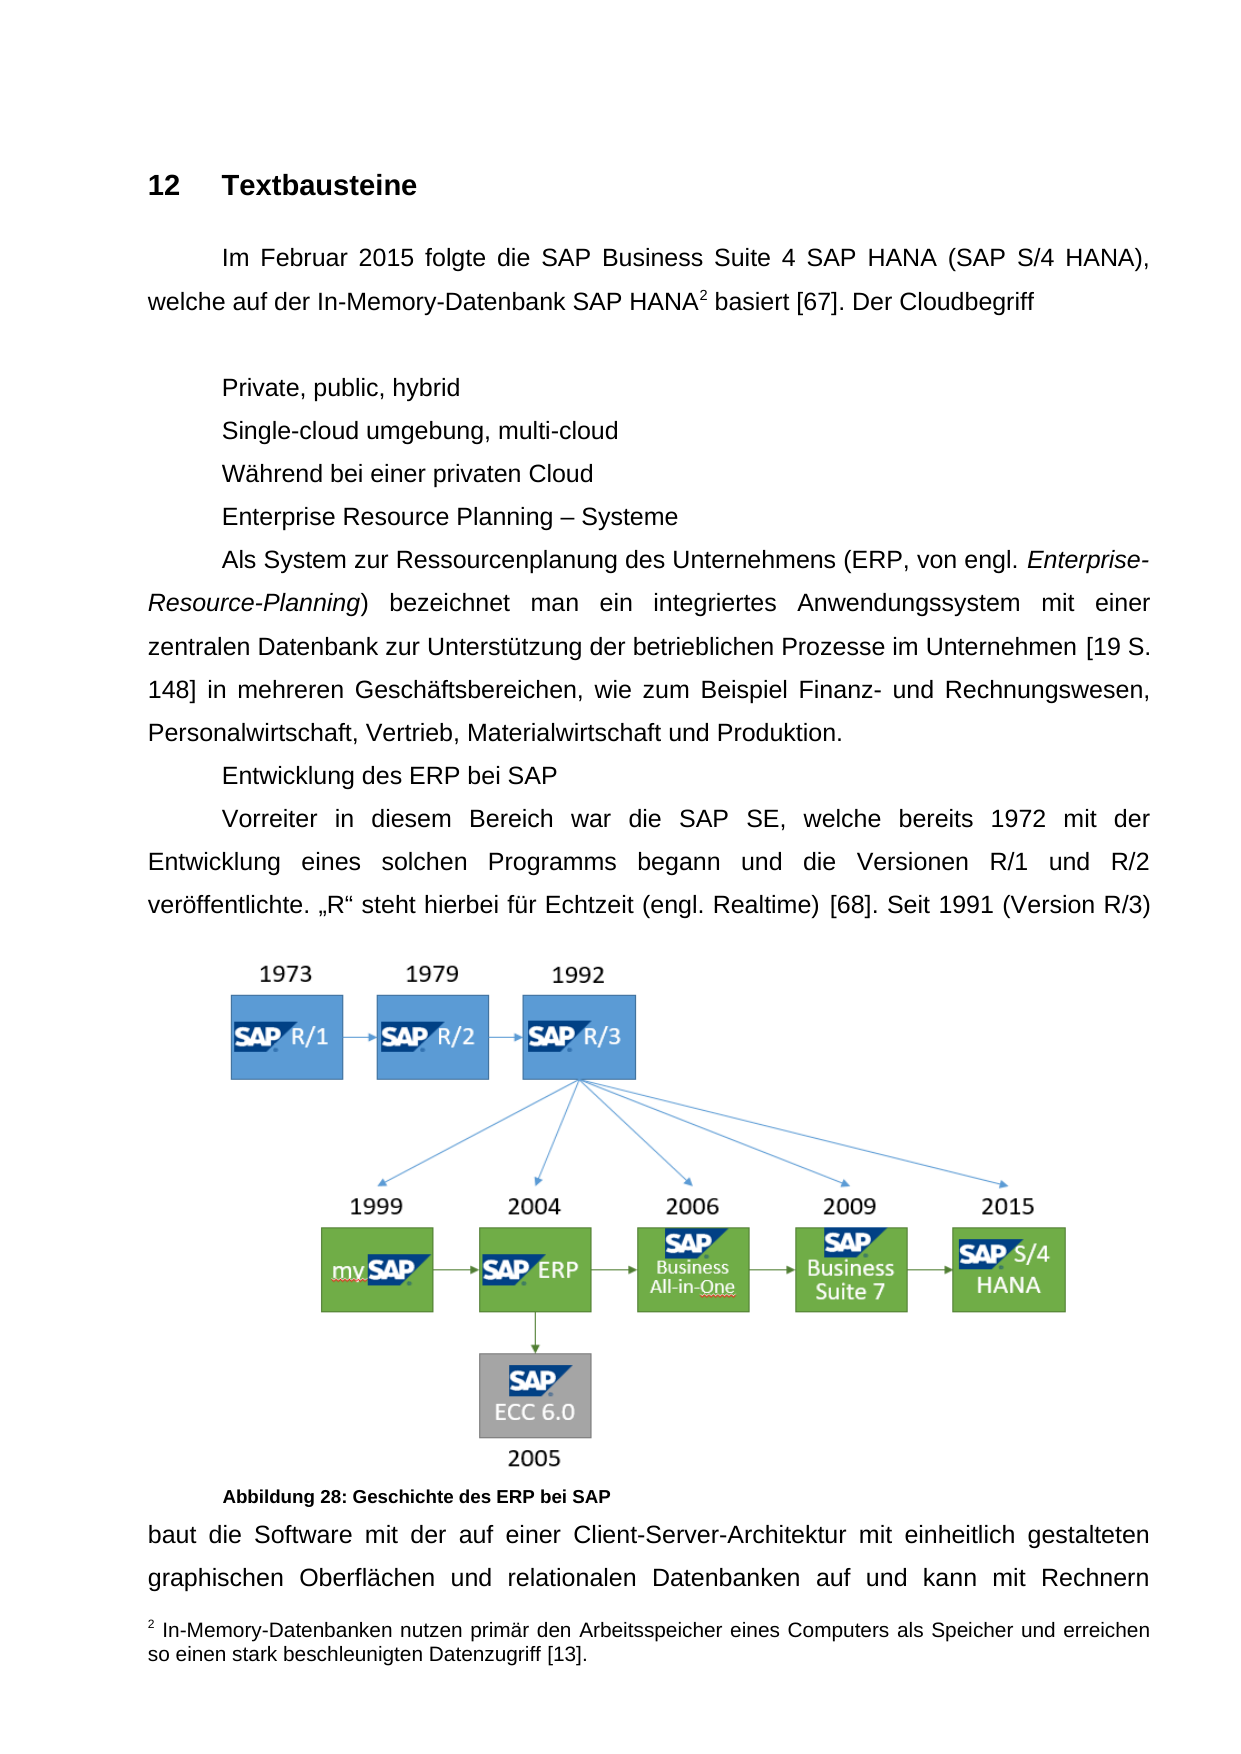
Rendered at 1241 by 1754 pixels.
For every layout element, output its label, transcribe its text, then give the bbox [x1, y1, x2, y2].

text Im Februar 2015 folgte die SAP Business Suite 4 SAP HANA (SAP S/4 HANA), welche auf der In-Memory-Datenbank SAP HANA basiert. Der Cloudbegriff [148, 243, 1152, 315]
subtitle Textbausteine [148, 168, 1152, 202]
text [148, 804, 1152, 1592]
text Single-cloud umgebung, multi-cloud [148, 416, 1152, 445]
text Während bei einer privaten Cloud [148, 459, 1152, 488]
text Enterprise Resource Planning – Systeme [148, 502, 1152, 531]
text Private, public, hybrid [148, 373, 1152, 402]
text Als System zur Ressourcenplanung des Unternehmens (ERP, von engl. Enterprise-Resource-Planning) bezeichnet man ein integriertes Anwendungssystem mit einer zentralen Datenbank zur Unterstützung der betrieblichen Prozesse im Unternehmen in mehreren Geschäftsbereichen, wie zum Beispiel Finanz- und Rechnungswesen, Personalwirtschaft, Vertrieb, Materialwirtschaft und Produktion. [148, 545, 1152, 747]
text Entwicklung des ERP bei SAP [148, 761, 1152, 790]
picture [222, 955, 1077, 1476]
